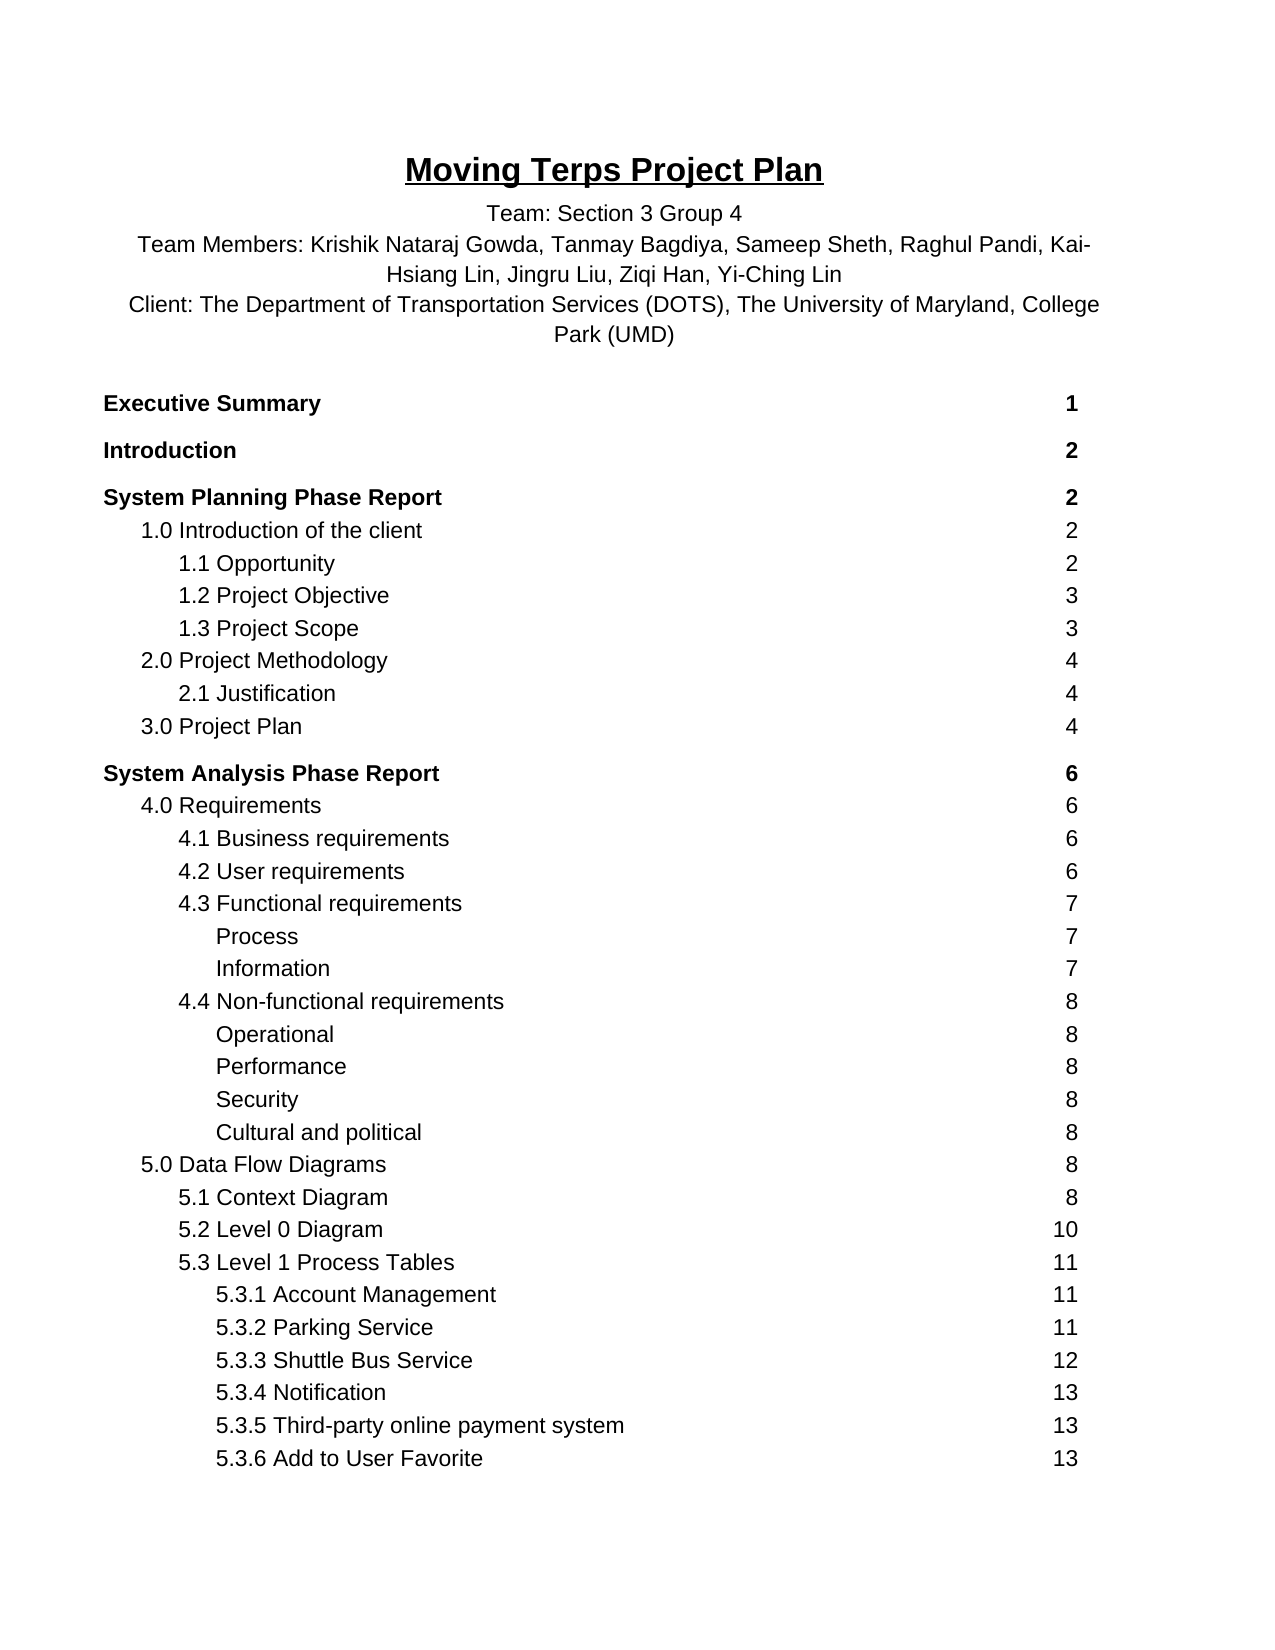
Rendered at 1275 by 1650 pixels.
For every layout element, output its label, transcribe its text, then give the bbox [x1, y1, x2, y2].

text Team: Section 3 Group 4 [103, 200, 1125, 227]
text Client: The Department of Transportation Services (DOTS), The University of Maryland, College Park (UMD) [103, 291, 1125, 348]
title Moving Terps Project Plan [103, 150, 1125, 188]
text Team Members: Krishik Nataraj Gowda, Tanmay Bagdiya, Sameep Sheth, Raghul Pandi, Kai-Hsiang Lin, Jingru Liu, Ziqi Han, Yi-Ching Lin [103, 231, 1125, 287]
